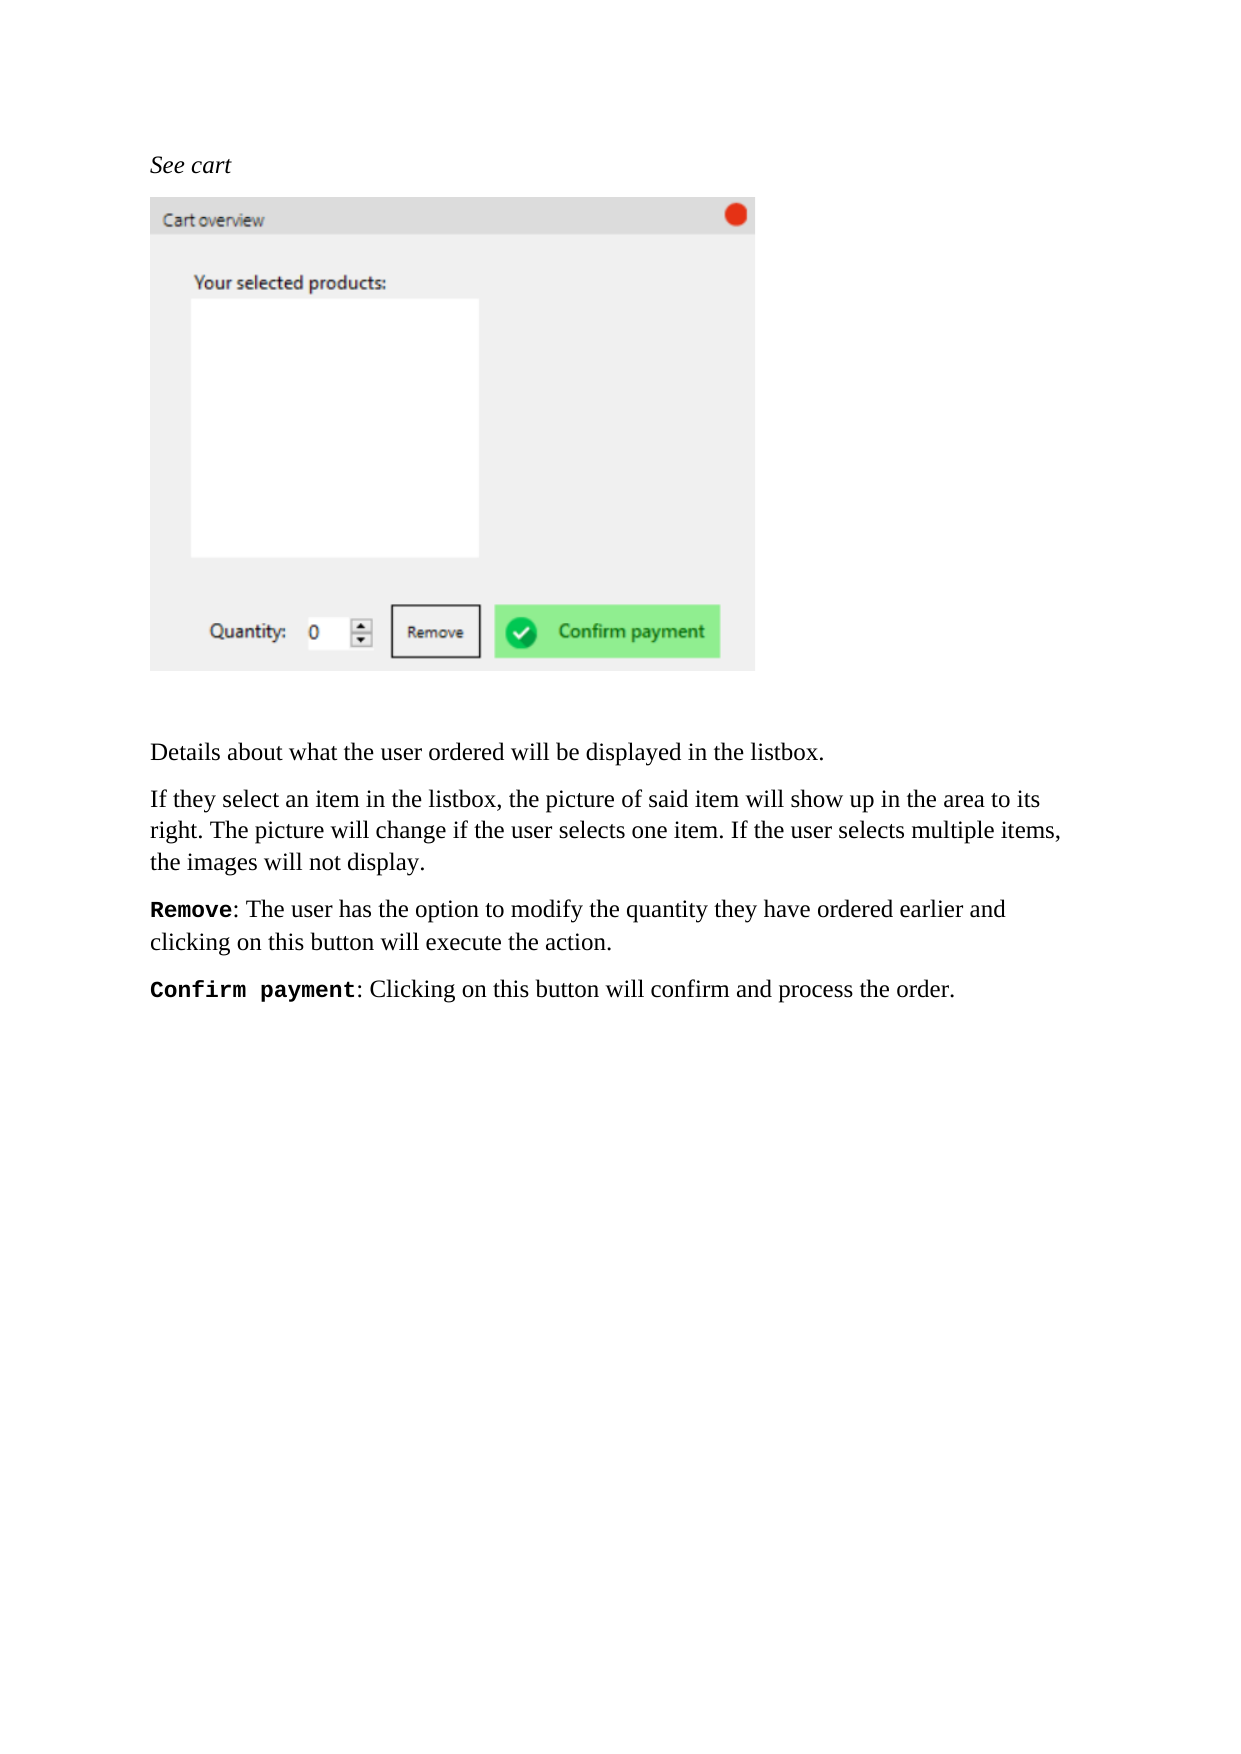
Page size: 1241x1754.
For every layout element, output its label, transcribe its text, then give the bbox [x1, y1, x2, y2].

text Confirm payment: Clicking on this button will confirm and process the order. [150, 974, 1090, 1005]
text Details about what the user ordered will be displayed in the listbox. [150, 737, 1090, 766]
text See cart [150, 150, 1090, 179]
picture [150, 197, 755, 671]
text If they select an item in the listbox, the picture of said item will show up in the area to its right. The picture will change if the user selects one item. If the user selects multiple items, the images will not display. [150, 784, 1090, 875]
text Remove: The user has the option to modify the quantity they have ordered earlier and clicking on this button will execute the action. [150, 894, 1090, 956]
